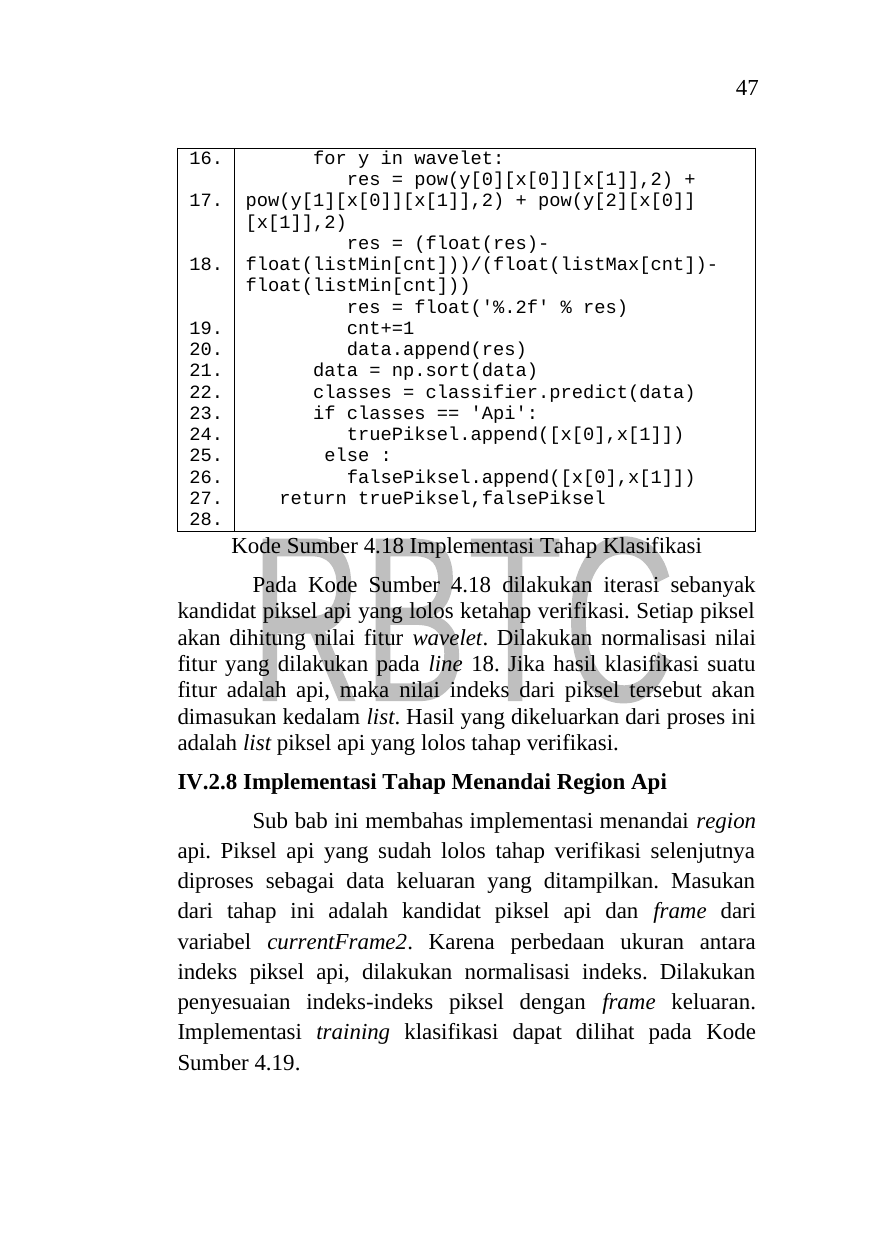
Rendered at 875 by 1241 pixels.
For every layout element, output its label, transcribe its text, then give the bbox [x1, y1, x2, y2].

text Sub bab ini membahas implementasi menandai region api. Piksel api yang sudah lolos tahap verifikasi selenjutnya diproses sebagai data keluaran yang ditampilkan. Masukan dari tahap ini adalah kandidat piksel api dan frame dari variabel currentFrame2. Karena perbedaan ukuran antara indeks piksel api, dilakukan normalisasi indeks. Dilakukan penyesuaian indeks-indeks piksel dengan frame keluaran. Implementasi training klasifikasi dapat dilihat pada Kode Sumber 4.19. [177, 807, 756, 1075]
table_header 1. 2. 3. 4. 5. 6. 7. 8. 9. 10. 11. 12. 13. 14. 15. 16. 17. 18. 19. 20. 21. 22. 23. 24. 25. 26. 27. 28. [178, 149, 234, 531]
subtitle Implementasi Tahap Menandai Region Api [177, 768, 756, 794]
text Pada Kode Sumber 4.18 dilakukan iterasi sebanyak kandidat piksel api yang lolos ketahap verifikasi. Setiap piksel akan dihitung nilai fitur wavelet. Dilakukan normalisasi nilai fitur yang dilakukan pada line 18. Jika hasil klasifikasi suatu fitur adalah api, maka nilai indeks dari piksel tersebut akan dimasukan kedalam list. Hasil yang dikeluarkan dari proses ini adalah list piksel api yang lolos tahap verifikasi. [177, 571, 756, 756]
text Kode Sumber 4.18 Implementasi Tahap Klasifikasi [177, 532, 756, 559]
